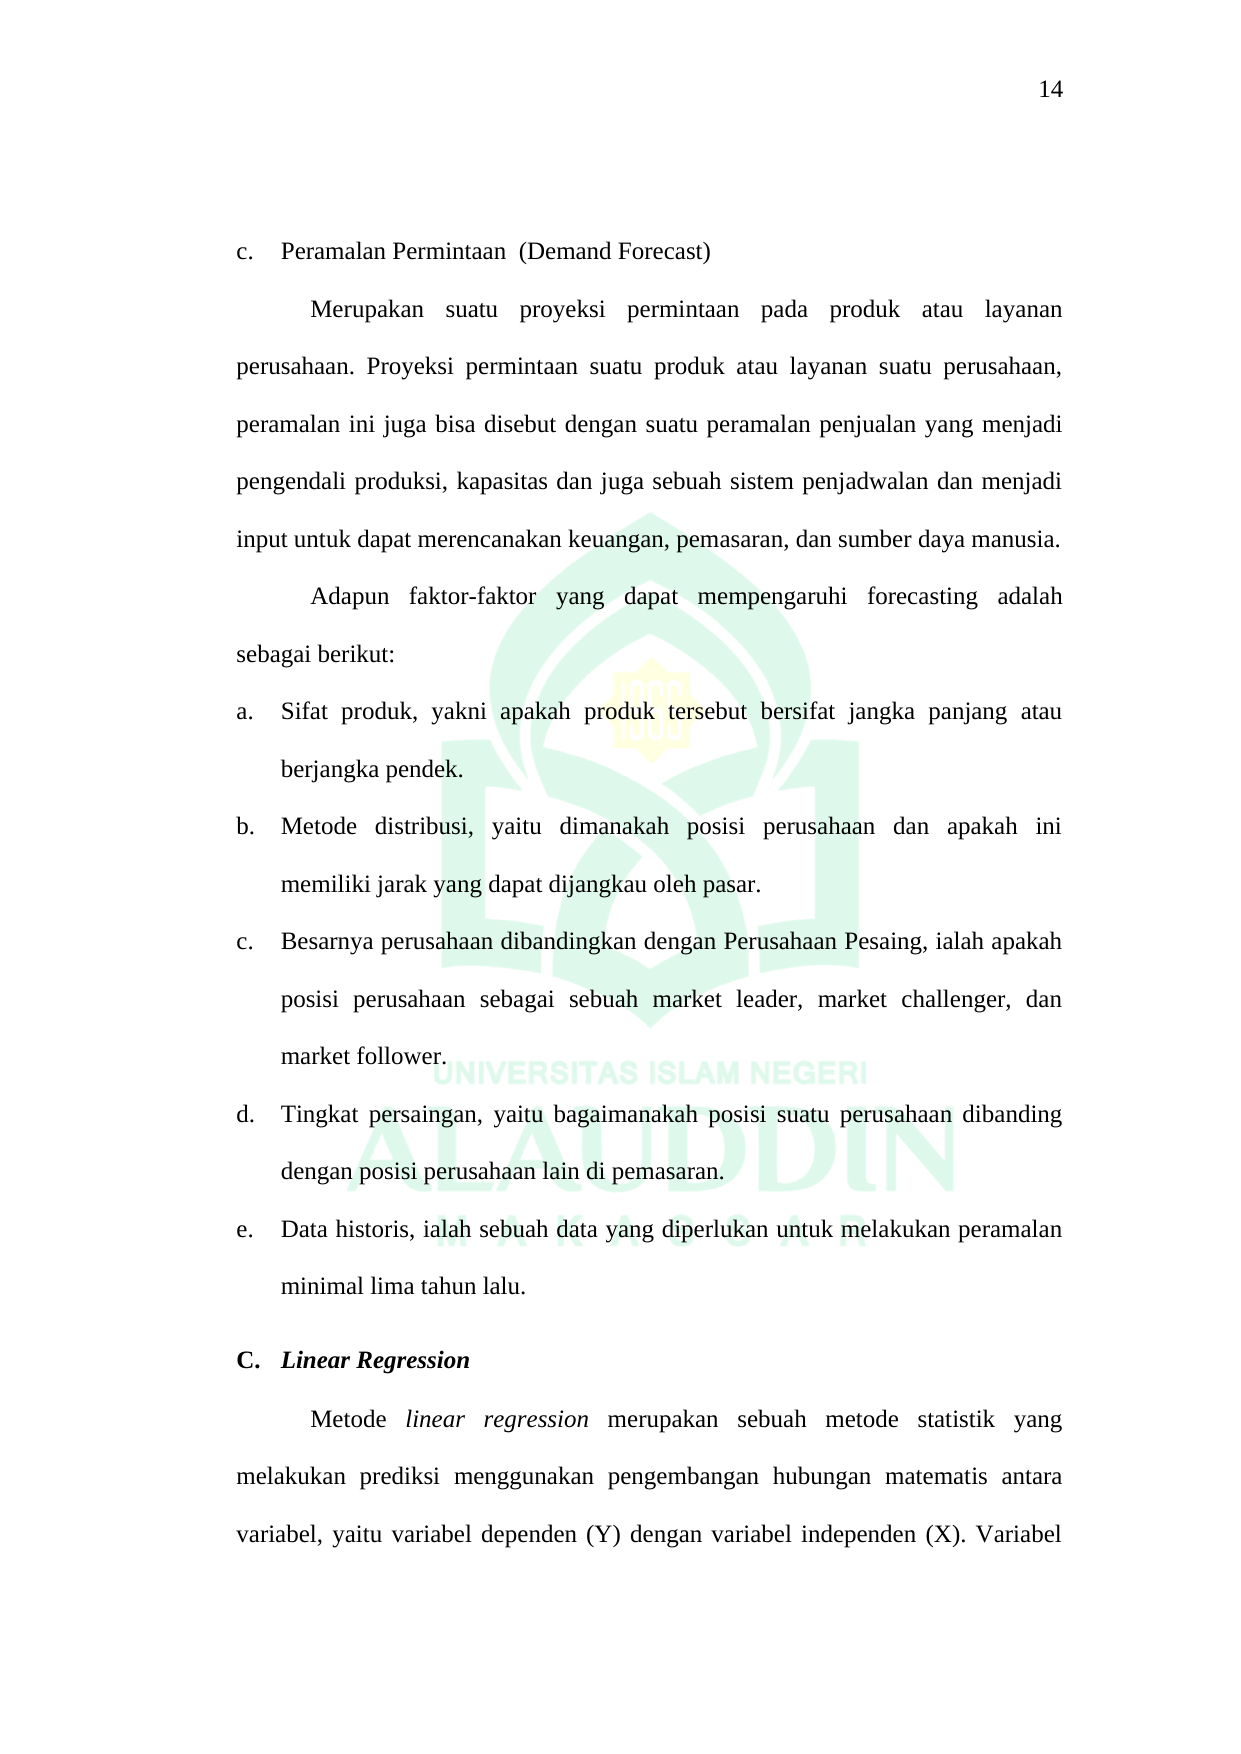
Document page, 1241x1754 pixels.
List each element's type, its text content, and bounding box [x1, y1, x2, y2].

subtitle Linear Regression [236, 1329, 1063, 1379]
list Metode distribusi, yaitu dimanakah posisi perusahaan dan apakah ini memiliki jarak yang dapat dijangkau oleh pasar. [236, 811, 1063, 897]
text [236, 1404, 1063, 1547]
list Sifat produk, yakni apakah produk tersebut bersifat jangka panjang atau berjangka pendek. [236, 696, 1063, 782]
list Merupakan suatu proyeksi permintaan pada produk atau layanan perusahaan. Proyeksi permintaan suatu produk atau layanan suatu perusahaan, peramalan ini juga bisa disebut dengan suatu peramalan penjualan yang menjadi pengendali produksi, kapasitas dan juga sebuah sistem penjadwalan dan menjadi input untuk dapat merencanakan keuangan, pemasaran, dan sumber daya manusia. [236, 294, 1063, 552]
list Peramalan Permintaan (Demand Forecast) [236, 236, 1063, 265]
list Besarnya perusahaan dibandingkan dengan Perusahaan Pesaing, ialah apakah posisi perusahaan sebagai sebuah market leader, market challenger, dan market follower. [236, 926, 1063, 1070]
list Data historis, ialah sebuah data yang diperlukan untuk melakukan peramalan minimal lima tahun lalu. [236, 1214, 1063, 1300]
list Adapun faktor-faktor yang dapat mempengaruhi forecasting adalah sebagai berikut: [236, 581, 1063, 667]
list Tingkat persaingan, yaitu bagaimanakah posisi suatu perusahaan dibanding dengan posisi perusahaan lain di pemasaran. [236, 1099, 1063, 1185]
